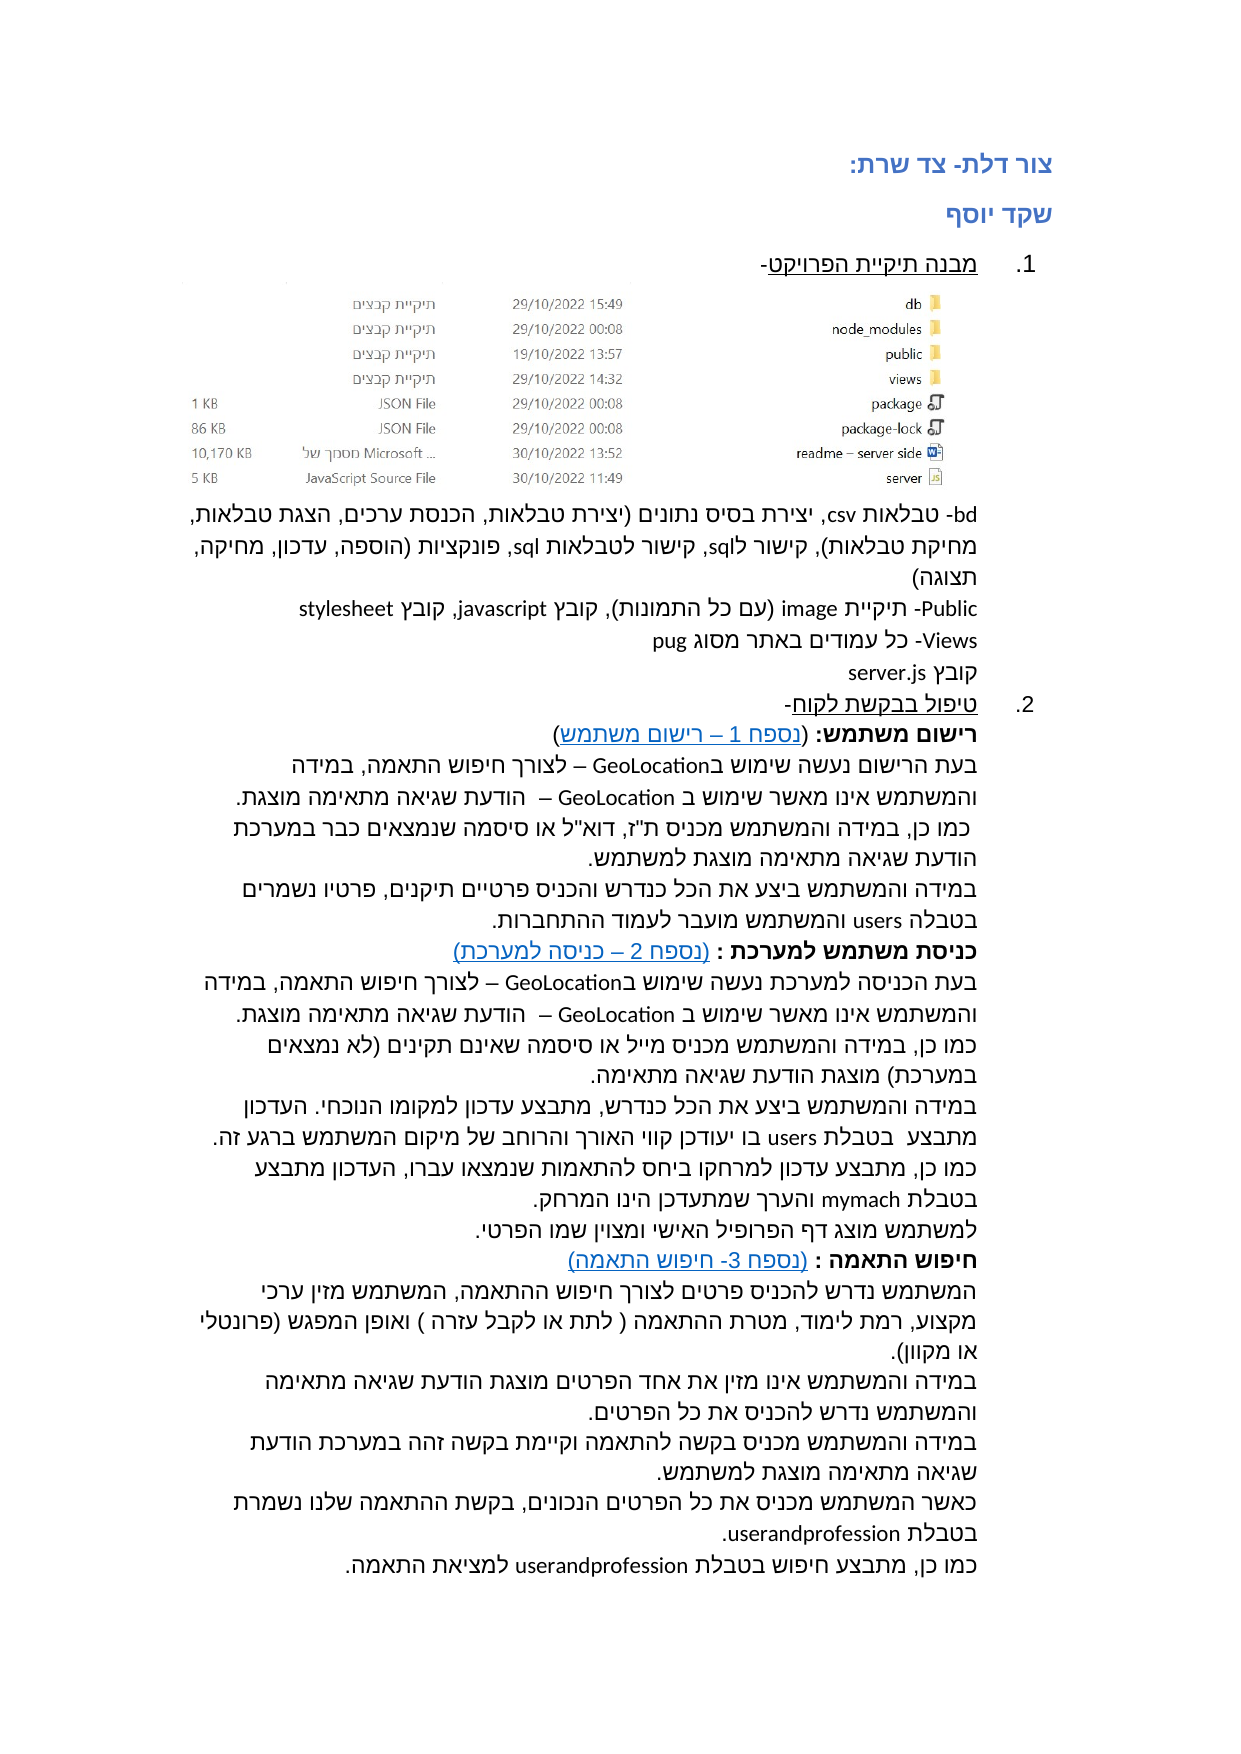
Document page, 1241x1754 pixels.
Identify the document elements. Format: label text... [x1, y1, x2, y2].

list בעת הכניסה למערכת נעשה שימוש בGeoLocation – לצורך חיפוש התאמה, במידה והמשתמש אינו מאשר שימוש ב GeoLocation – הודעת שגיאה מתאימה מוצגת. [187, 968, 978, 1028]
picture [112, 282, 978, 497]
list במידה והמשתמש ביצע את הכל כנדרש, מתבצע עדכון למקומו הנוכחי. העדכון מתבצע בטבלת users בו יעודכן קווי האורך והרוחב של מיקום המשתמש ברגע זה. כמו כן, מתבצע עדכון למרחקו ביחס להתאמות שנמצאו עברו, העדכון מתבצע בטבלת mymach והערך שמתעדכן הינו המרחק. [187, 1093, 978, 1213]
list טיפול בבקשת לקוח- [187, 691, 1015, 717]
list רישום משתמש: (נספח 1 – רישום משתמש) [187, 721, 978, 747]
list כמו כן, במידה והמשתמש מכניס מייל או סיסמה שאינם תקינים (לא נמצאים במערכת) מוצגת הודעת שגיאה מתאימה. [187, 1032, 978, 1089]
list חיפוש התאמה : (נספח 3- חיפוש התאמה) [187, 1247, 978, 1274]
list קובץ server.js [187, 658, 978, 687]
text צור דלת- צד שרת: [187, 150, 1053, 179]
list Public- תיקיית image (עם כל התמונות), קובץ javascript, קובץ stylesheet [187, 594, 978, 622]
list Views- כל עמודים באתר מסוג pug [187, 626, 978, 654]
list במידה והמשתמש ביצע את הכל כנדרש והכניס פרטיים תיקנים, פרטיו נשמרים בטבלה users והמשתמש מועבר לעמוד ההתחברות. [187, 876, 978, 934]
list במידה והמשתמש אינו מזין את אחד הפרטים מוצגת הודעת שגיאה מתאימה והמשתמש נדרש להכניס את כל הפרטים. [187, 1368, 978, 1425]
list כאשר המשתמש מכניס את כל הפרטים הנכונים, בקשת ההתאמה שלנו נשמרת בטבלת userandprofession. [187, 1489, 978, 1547]
list כמו כן, במידה והמשתמש מכניס ת"ז, דוא"ל או סיסמה שנמצאים כבר במערכת הודעת שגיאה מתאימה מוצגת למשתמש. [187, 815, 978, 872]
list bd- טבלאות csv, יצירת בסיס נתונים (יצירת טבלאות, הכנסת ערכים, הצגת טבלאות, מחיקת טבלאות), קישור לsql, קישור לטבלאות sql, פונקציות (הוספה, עדכון, מחיקה, תצוגה) [187, 500, 978, 590]
list בעת הרישום נעשה שימוש בGeoLocation – לצורך חיפוש התאמה, במידה והמשתמש אינו מאשר שימוש ב GeoLocation – הודעת שגיאה מתאימה מוצגת. [187, 751, 978, 811]
list במידה והמשתמש מכניס בקשה להתאמה וקיימת בקשה זהה במערכת הודעת שגיאה מתאימה מוצגת למשתמש. [187, 1429, 978, 1485]
list למשתמש מוצג דף הפרופיל האישי ומצוין שמו הפרטי. [187, 1217, 978, 1243]
list כמו כן, מתבצע חיפוש בטבלת userandprofession למציאת התאמה. [187, 1551, 978, 1579]
list כניסת משתמש למערכת : (נספח 2 – כניסה למערכת) [187, 938, 978, 964]
text שקד יוסף [187, 200, 1053, 228]
list המשתמש נדרש להכניס פרטים לצורך חיפוש ההתאמה, המשתמש מזין ערכי מקצוע, רמת לימוד, מטרת ההתאמה ( לתת או לקבל עזרה ) ואופן המפגש (פרונטלי או מקוון). [187, 1278, 978, 1364]
